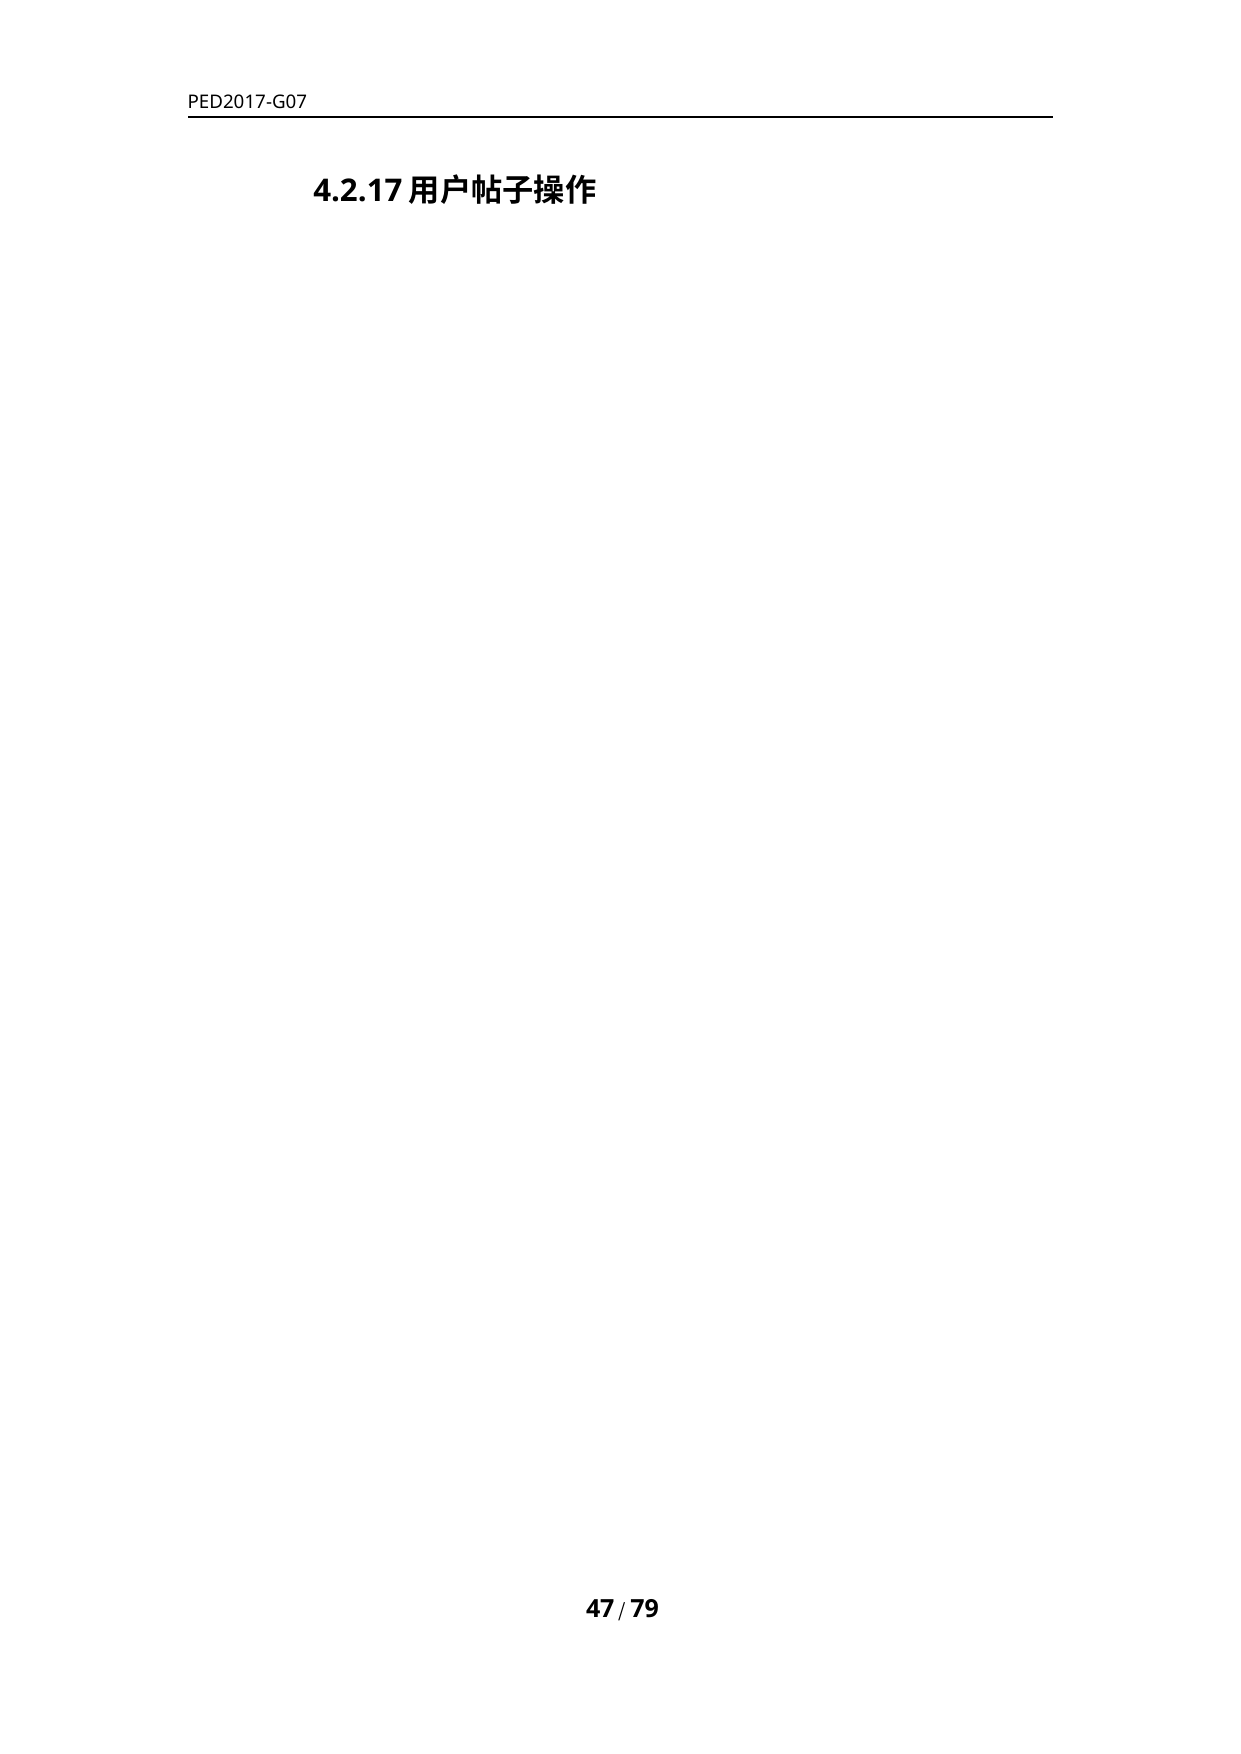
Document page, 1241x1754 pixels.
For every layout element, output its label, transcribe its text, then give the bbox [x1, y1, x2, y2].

subtitle 4.2.17用户帖子操作 [187, 156, 1053, 221]
